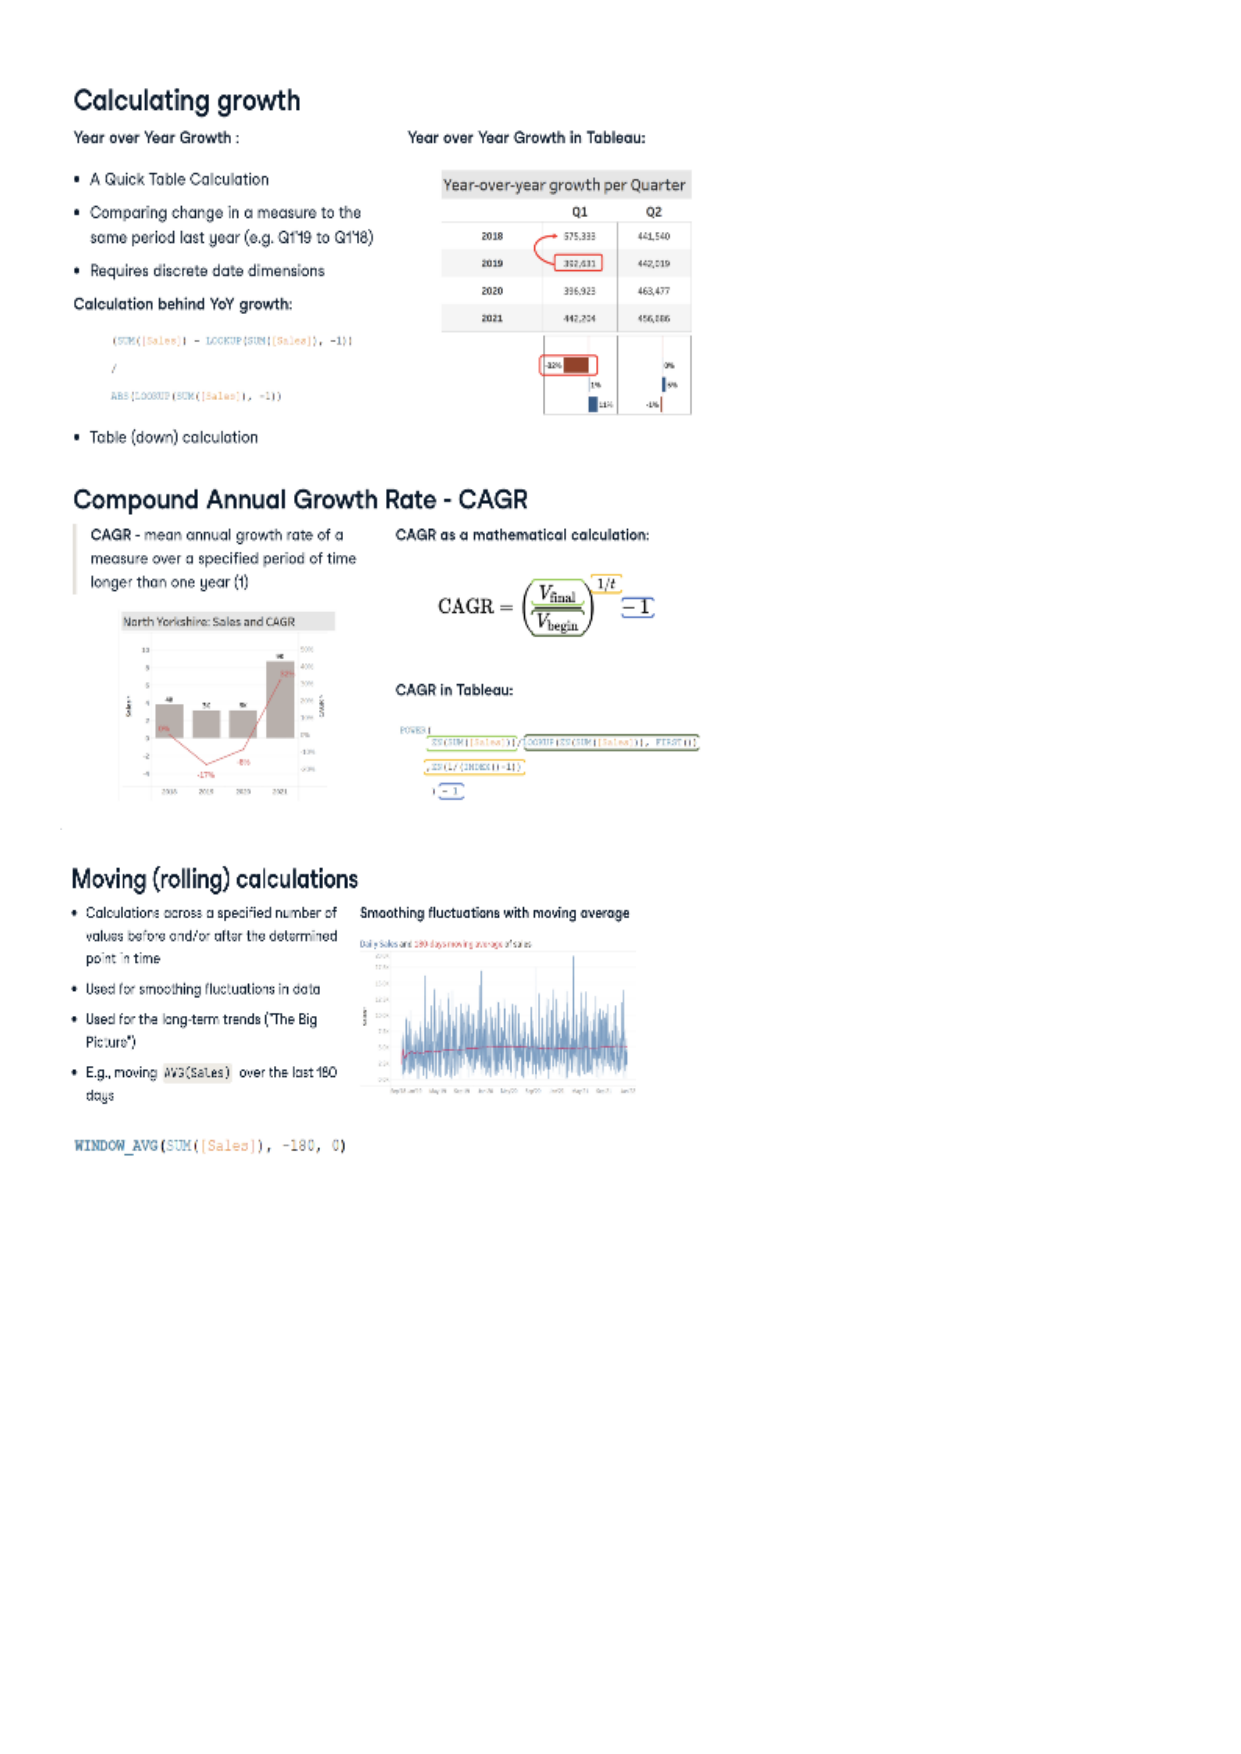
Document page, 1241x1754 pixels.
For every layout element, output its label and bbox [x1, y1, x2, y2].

picture [59, 73, 728, 450]
picture [59, 854, 637, 1198]
picture [59, 474, 705, 830]
